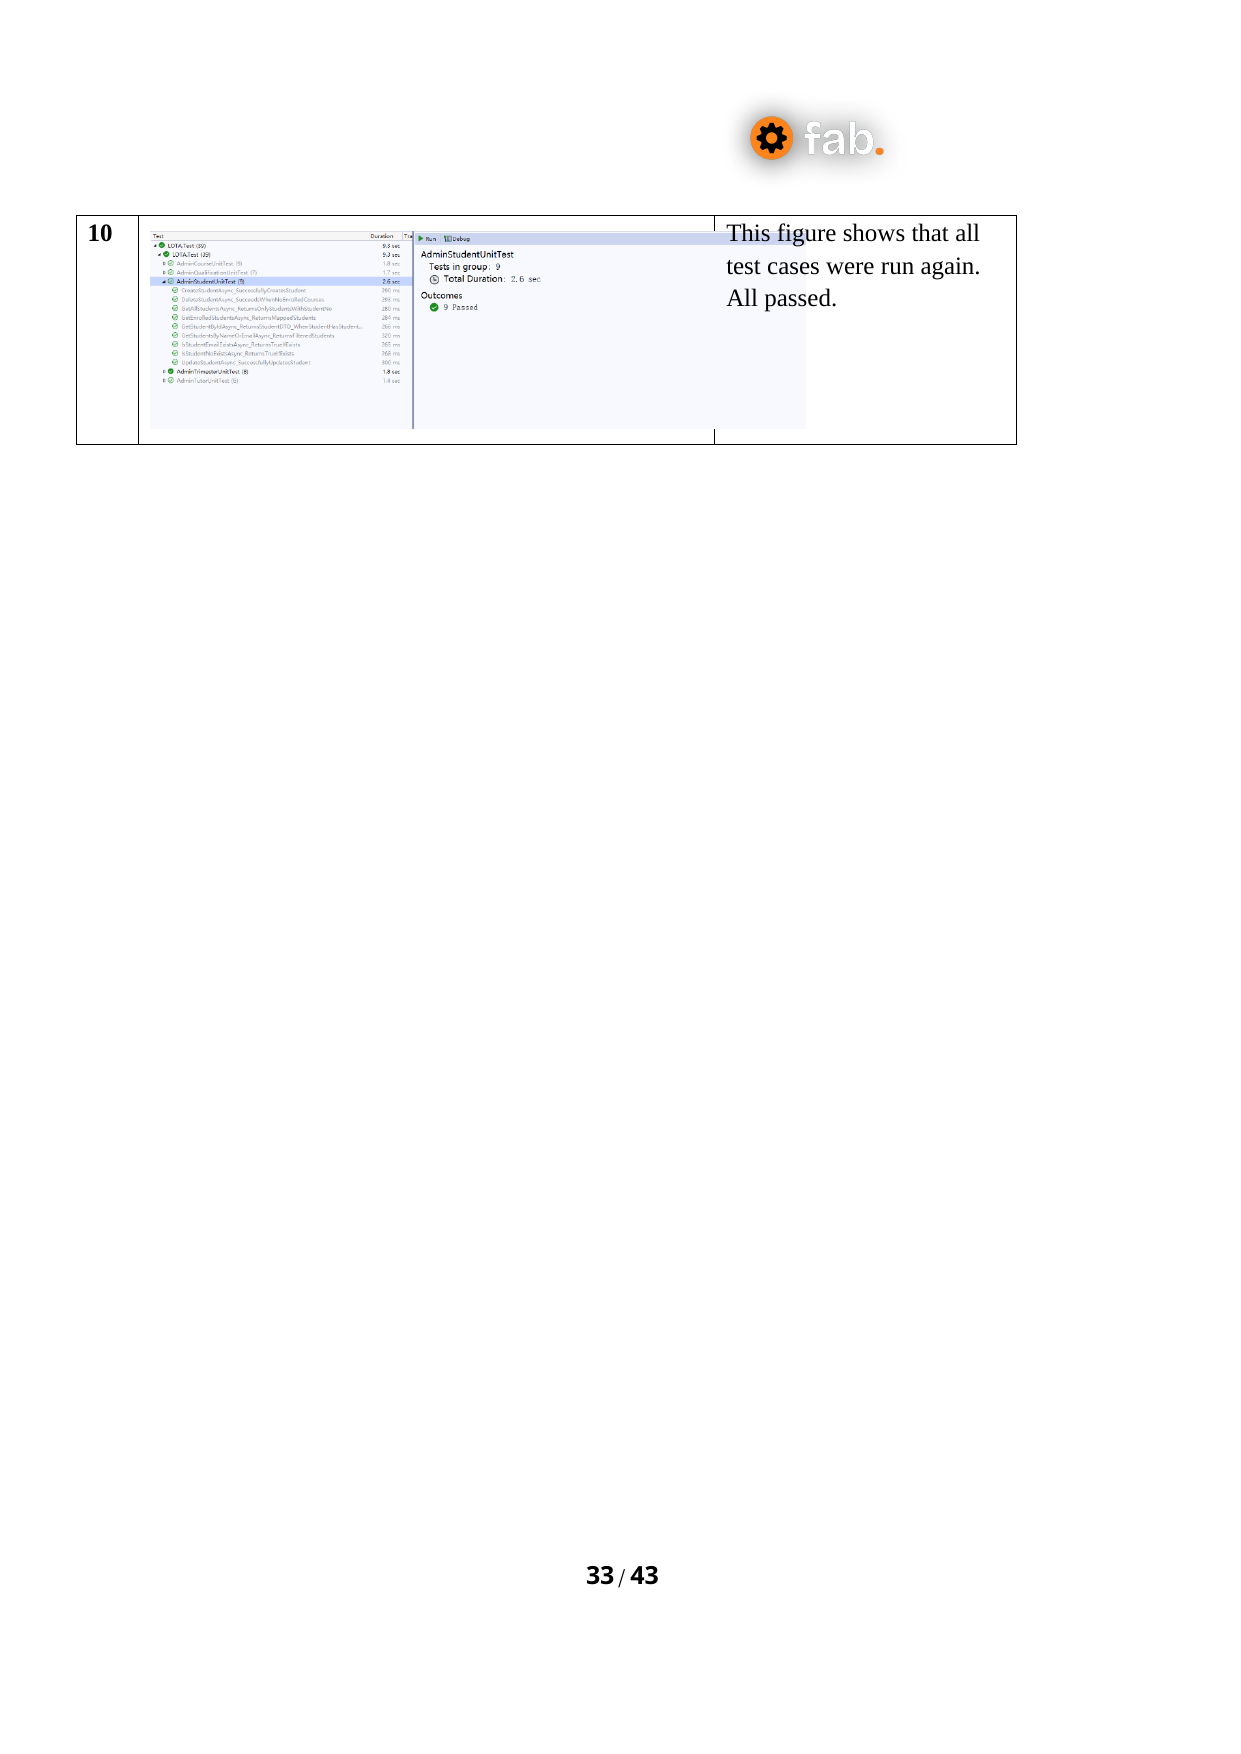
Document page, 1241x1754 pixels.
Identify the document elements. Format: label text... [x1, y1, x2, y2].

picture [150, 231, 806, 429]
table_cell This figure shows that all test cases were run again. All passed. [715, 216, 1016, 444]
table_cell [139, 216, 714, 444]
table_cell 10 [77, 216, 138, 444]
picture [749, 116, 885, 160]
